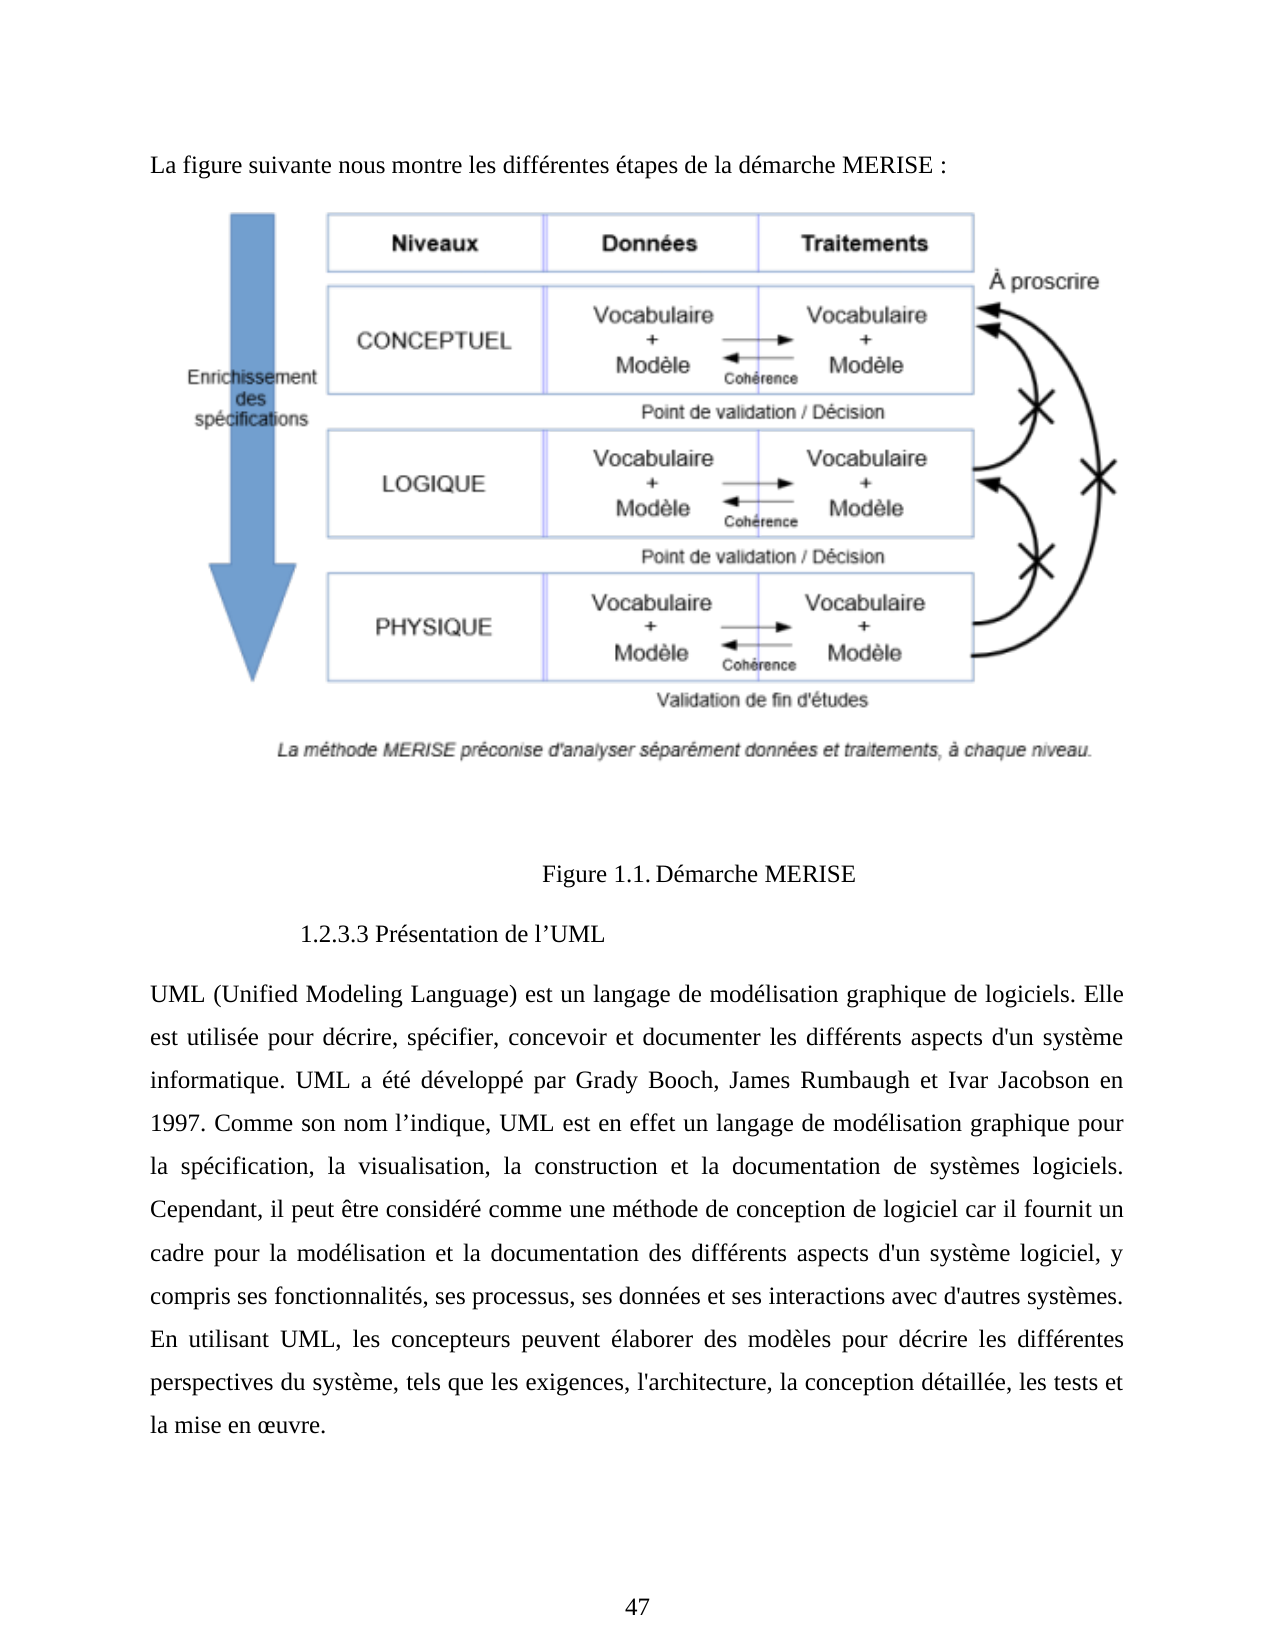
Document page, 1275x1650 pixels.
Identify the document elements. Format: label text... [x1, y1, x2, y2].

text La figure suivante nous montre les différentes étapes de la démarche MERISE : [150, 150, 1125, 179]
text Présentation de l’UML [300, 919, 1125, 948]
text Démarche MERISE [327, 859, 1125, 888]
picture [174, 201, 1125, 779]
text UML (Unified Modeling Language) est un langage de modélisation graphique de logiciels. Elle est utilisée pour décrire, spécifier, concevoir et documenter les différents aspects d'un système informatique. UML a été développé par Grady Booch, James Rumbaugh et Ivar Jacobson en 1997. Comme son nom l’indique, UML est en effet un langage de modélisation graphique pour la spécification, la visualisation, la construction et la documentation de systèmes logiciels. Cependant, il peut être considéré comme une méthode de conception de logiciel car il fournit un cadre pour la modélisation et la documentation des différents aspects d'un système logiciel, y compris ses fonctionnalités, ses processus, ses données et ses interactions avec d'autres systèmes. En utilisant UML, les concepteurs peuvent élaborer des modèles pour décrire les différentes perspectives du système, tels que les exigences, l'architecture, la conception détaillée, les tests et la mise en œuvre. [150, 979, 1125, 1439]
